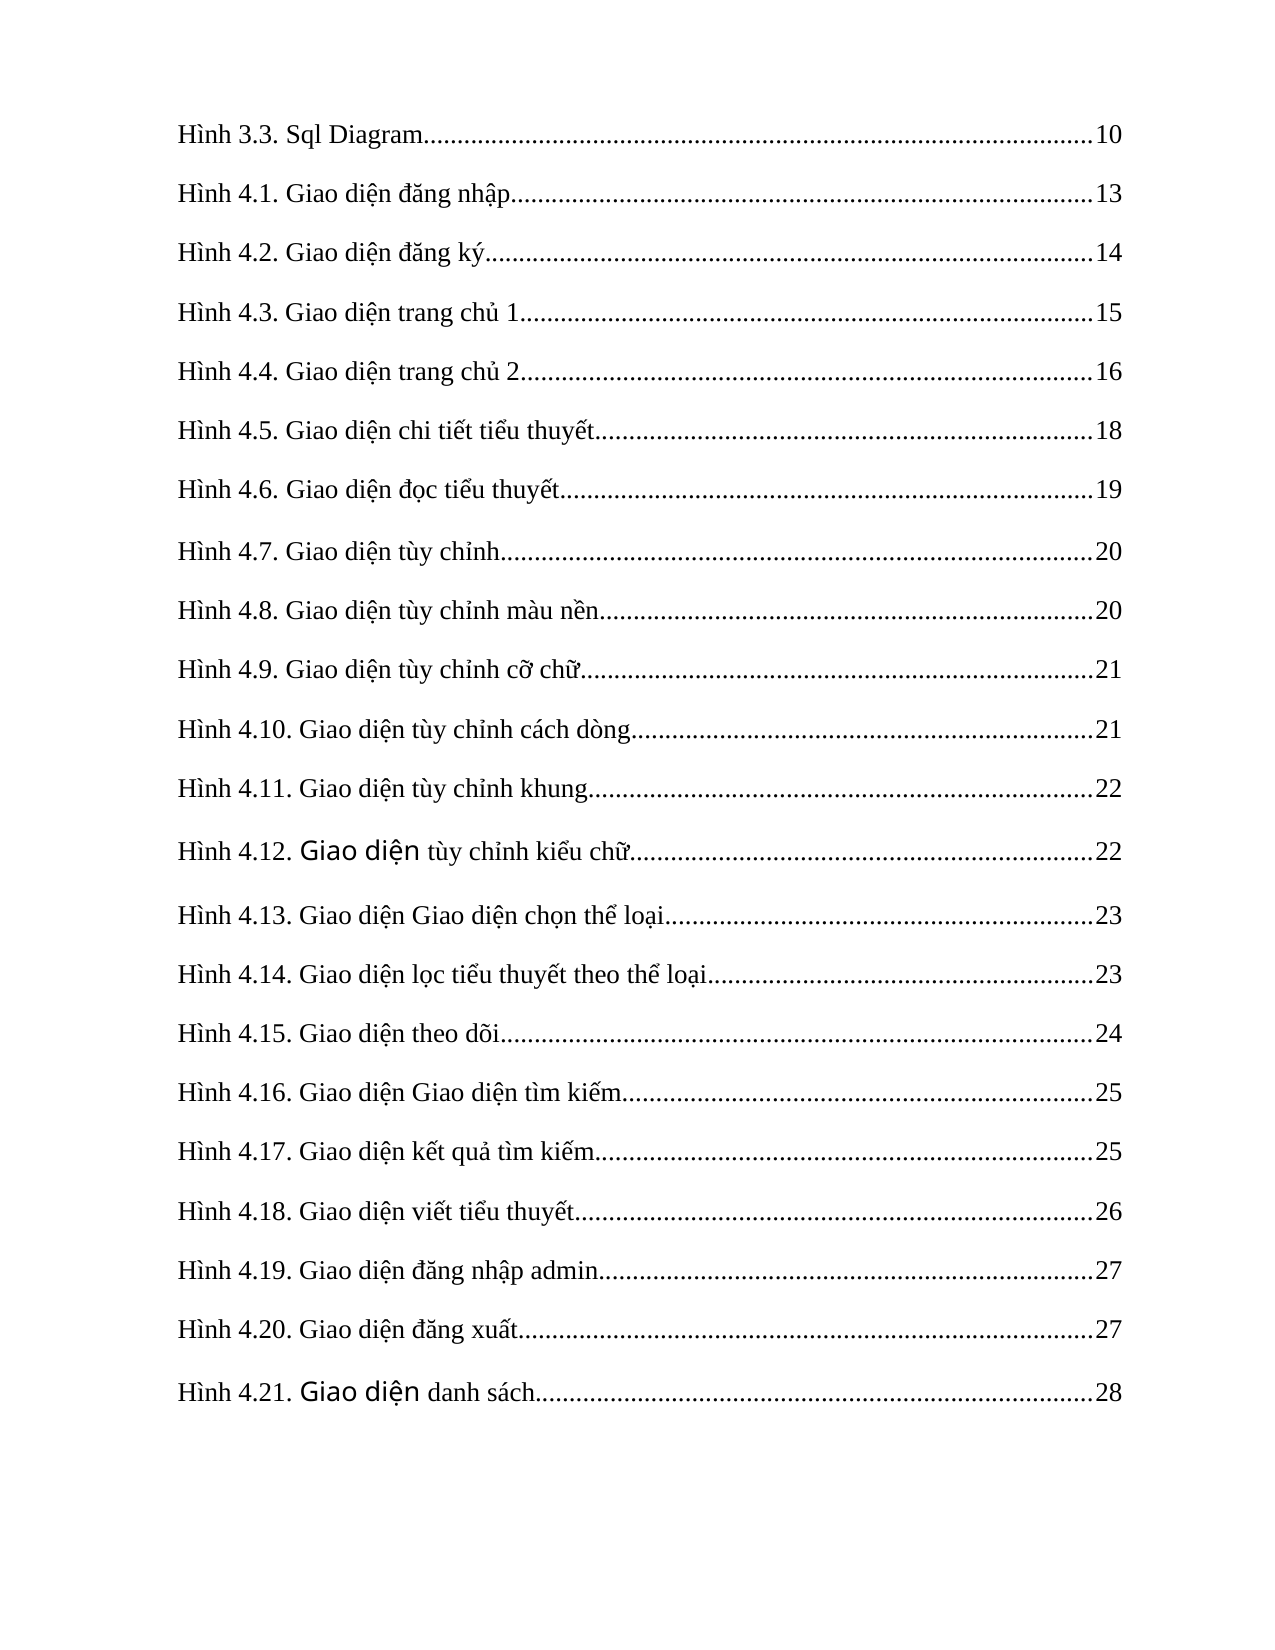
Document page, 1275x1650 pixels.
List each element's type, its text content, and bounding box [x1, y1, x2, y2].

text Hình 4.15. Giao diện theo dõi 24 [177, 1017, 1157, 1048]
text Hình 4.12. Giao diện tùy chỉnh kiểu chữ 22 [177, 831, 1157, 868]
text Hình 4.1. Giao diện đăng nhập 13 [177, 177, 1157, 208]
text Hình 4.19. Giao diện đăng nhập admin 27 [177, 1254, 1157, 1285]
text Hình 4.11. Giao diện tùy chỉnh khung 22 [177, 772, 1157, 803]
text Hình 4.9. Giao diện tùy chỉnh cỡ chữ 21 [177, 653, 1157, 685]
text Hình 4.3. Giao diện trang chủ 1 15 [177, 296, 1157, 327]
text Hình 4.17. Giao diện kết quả tìm kiếm 25 [177, 1136, 1157, 1167]
text Hình 4.5. Giao diện chi tiết tiểu thuyết 18 [177, 414, 1157, 445]
text Hình 4.13. Giao diện Giao diện chọn thể loại 23 [177, 899, 1157, 930]
text Hình 4.16. Giao diện Giao diện tìm kiếm 25 [177, 1076, 1157, 1107]
text Hình 4.4. Giao diện trang chủ 2 16 [177, 355, 1157, 386]
text Hình 4.10. Giao diện tùy chỉnh cách dòng 21 [177, 713, 1157, 744]
text Hình 4.2. Giao diện đăng ký 14 [177, 236, 1157, 268]
text Hình 4.21. Giao diện danh sách 28 [177, 1372, 1157, 1409]
text Hình 4.14. Giao diện lọc tiểu thuyết theo thể loại 23 [177, 958, 1157, 989]
text Hình 4.8. Giao diện tùy chỉnh màu nền 20 [177, 594, 1157, 626]
text Hình 4.20. Giao diện đăng xuất 27 [177, 1313, 1157, 1344]
text Hình 3.3. Sql Diagram 10 [177, 118, 1157, 149]
text Hình 4.7. Giao diện tùy chỉnh 20 [177, 535, 1157, 566]
text Hình 4.18. Giao diện viết tiểu thuyết 26 [177, 1195, 1157, 1226]
text Hình 4.6. Giao diện đọc tiểu thuyết 19 [177, 473, 1157, 504]
